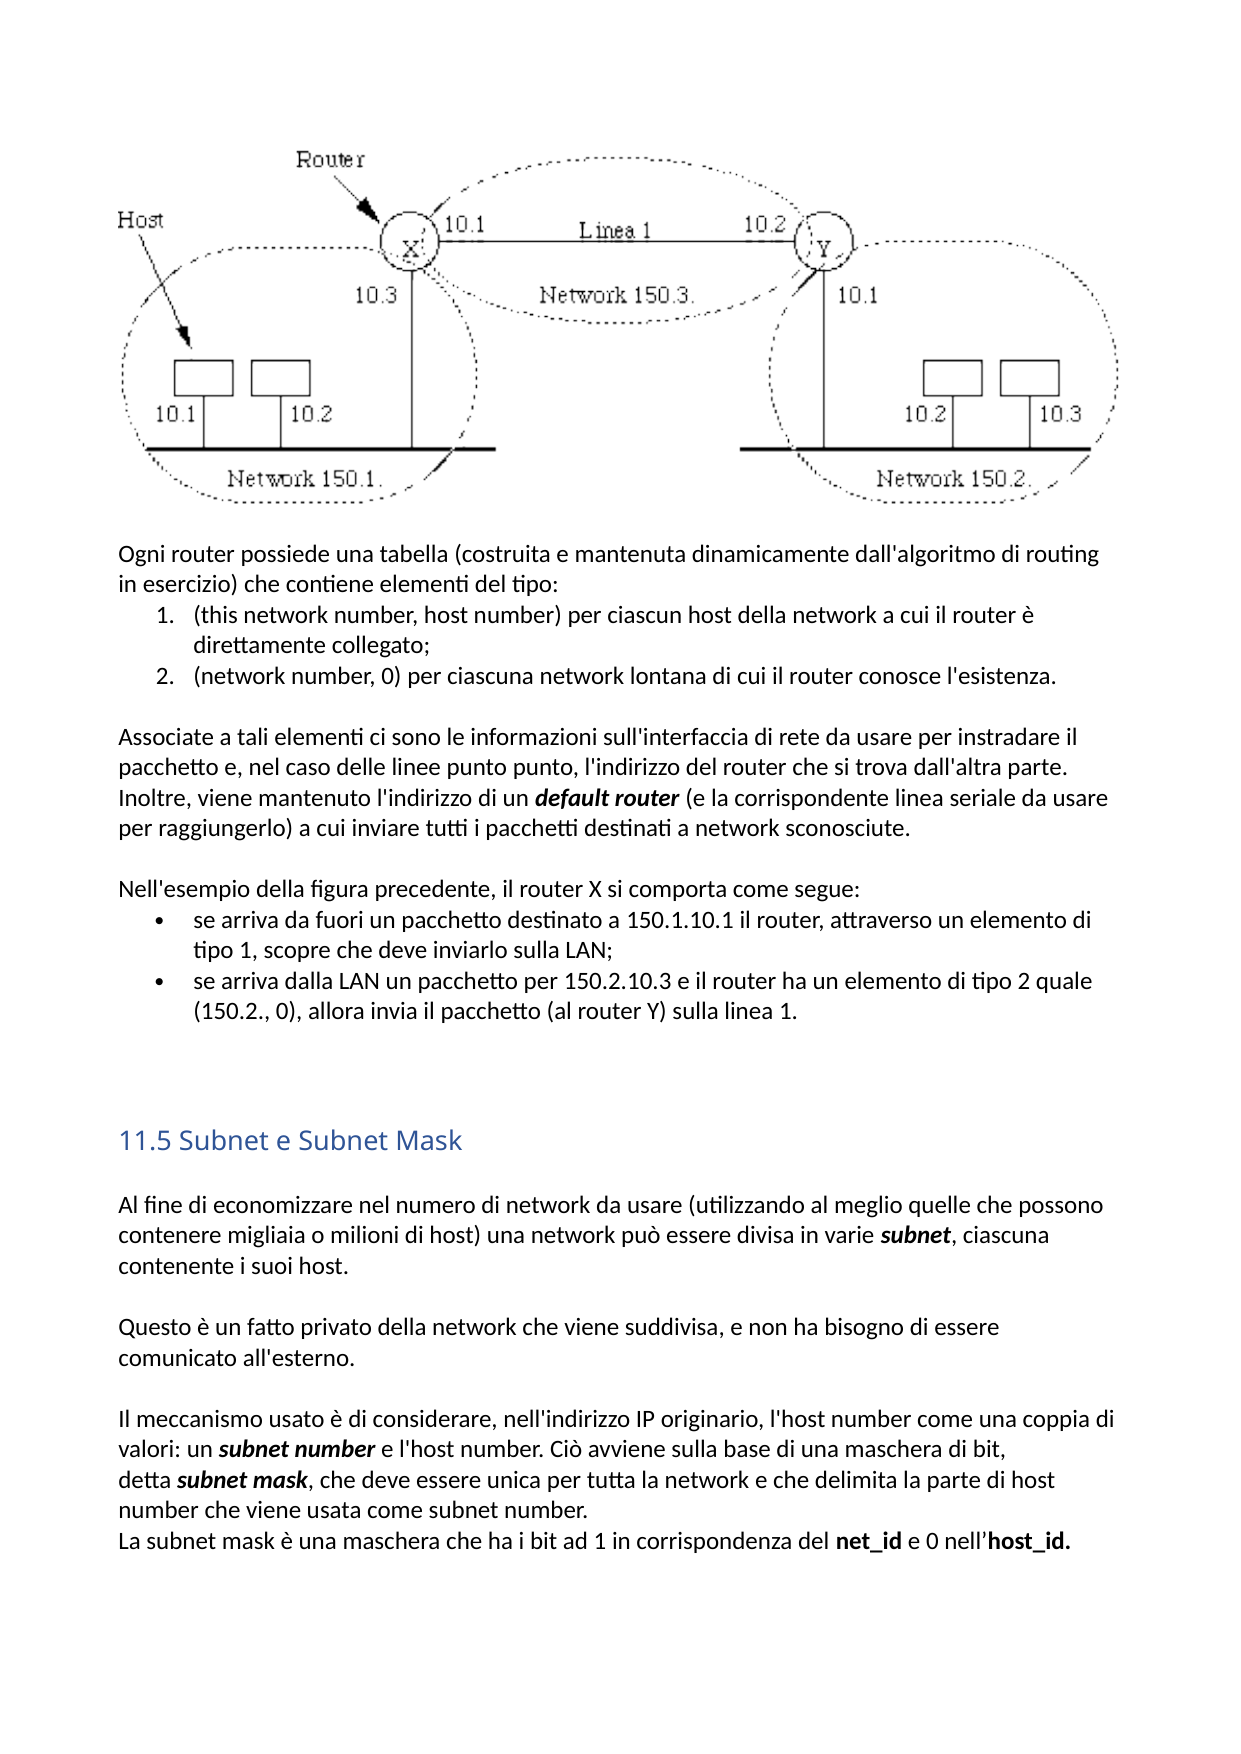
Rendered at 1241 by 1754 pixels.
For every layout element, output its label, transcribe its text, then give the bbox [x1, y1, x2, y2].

text Il meccanismo usato è di considerare, nell'indirizzo IP originario, l'host number come una coppia di valori: un subnet number e l'host number. Ciò avviene sulla base di una maschera di bit, detta subnet mask, che deve essere unica per tutta la network e che delimita la parte di host number che viene usata come subnet number. [118, 1403, 1122, 1525]
text Associate a tali elementi ci sono le informazioni sull'interfaccia di rete da usare per instradare il pacchetto e, nel caso delle linee punto punto, l'indirizzo del router che si trova dall'altra parte. [118, 721, 1122, 782]
list (network number, 0) per ciascuna network lontana di cui il router conosce l'esistenza. [156, 660, 1122, 690]
list se arriva dalla LAN un pacchetto per 150.2.10.3 e il router ha un elemento di tipo 2 quale (150.2., 0), allora invia il pacchetto (al router Y) sulla linea 1. [156, 965, 1122, 1026]
list se arriva da fuori un pacchetto destinato a 150.1.10.1 il router, attraverso un elemento di tipo 1, scopre che deve inviarlo sulla LAN; [156, 904, 1122, 965]
text Nell'esempio della figura precedente, il router X si comporta come segue: [118, 873, 1122, 904]
picture [118, 147, 1123, 508]
text Ogni router possiede una tabella (costruita e mantenuta dinamicamente dall'algoritmo di routing in esercizio) che contiene elementi del tipo: [118, 538, 1122, 599]
text Questo è un fatto privato della network che viene suddivisa, e non ha bisogno di essere comunicato all'esterno. [118, 1311, 1122, 1372]
subtitle 11.5 Subnet e Subnet Mask [118, 1122, 1122, 1159]
text Inoltre, viene mantenuto l'indirizzo di un default router (e la corrispondente linea seriale da usare per raggiungerlo) a cui inviare tutti i pacchetti destinati a network sconosciute. [118, 782, 1122, 843]
text Al fine di economizzare nel numero di network da usare (utilizzando al meglio quelle che possono contenere migliaia o milioni di host) una network può essere divisa in varie subnet, ciascuna contenente i suoi host. [118, 1189, 1122, 1281]
text La subnet mask è una maschera che ha i bit ad 1 in corrispondenza del net_id e 0 nell’host_id. [118, 1525, 1122, 1555]
list (this network number, host number) per ciascun host della network a cui il router è direttamente collegato; [156, 599, 1122, 660]
